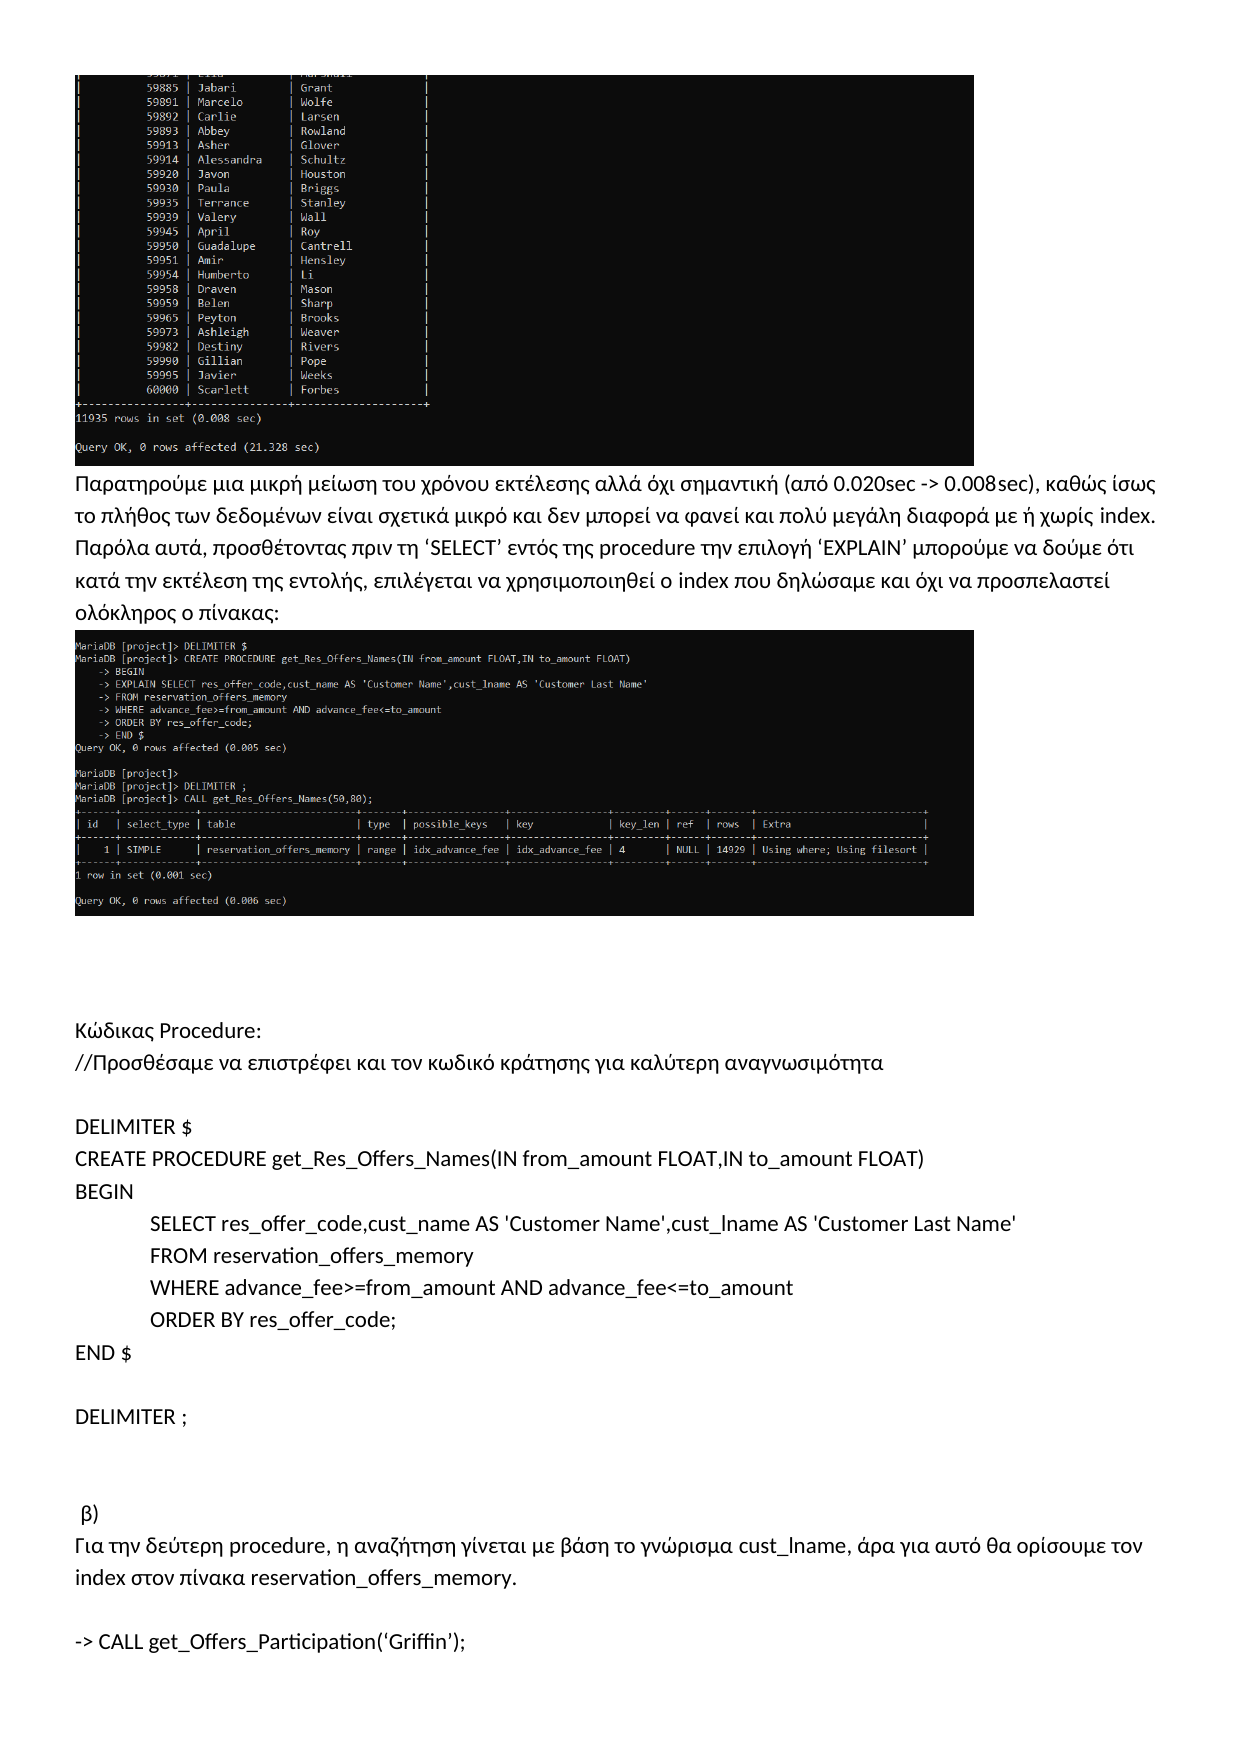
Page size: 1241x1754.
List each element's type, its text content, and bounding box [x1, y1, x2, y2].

text ORDER BY res_offer_code; [75, 1306, 1165, 1333]
text DELIMITER ; [75, 1402, 1165, 1430]
picture [75, 75, 974, 466]
text Παρατηρούμε μια μικρή μείωση του χρόνου εκτέλεσης αλλά όχι σημαντική (από 0.020sec -> 0.008sec), καθώς ίσως το πλήθος των δεδομένων είναι σχετικά μικρό και δεν μπορεί να φανεί και πολύ μεγάλη διαφορά με ή χωρίς index. Παρόλα αυτά, προσθέτοντας πριν τη ‘SELECT’ εντός της procedure την επιλογή ‘EXPLAIN’ μπορούμε να δούμε ότι κατά την εκτέλεση της εντολής, επιλέγεται να χρησιμοποιηθεί ο index που δηλώσαμε και όχι να προσπελαστεί ολόκληρος ο πίνακας: [75, 469, 1165, 626]
text -> CALL get_Offers_Participation(‘Griffin’); [75, 1627, 1165, 1655]
text SELECT res_offer_code,cust_name AS 'Customer Name',cust_lname AS 'Customer Last Name' [75, 1209, 1165, 1237]
text DELIMITER $ [75, 1112, 1165, 1140]
text Για την δεύτερη procedure, η αναζήτηση γίνεται με βάση το γνώρισμα cust_lname, άρα για αυτό θα ορίσουμε τον index στον πίνακα reservation_offers_memory. [75, 1531, 1165, 1591]
text WHERE advance_fee>=from_amount AND advance_fee<=to_amount [75, 1273, 1165, 1301]
text β) [75, 1499, 1165, 1527]
text BEGIN [75, 1177, 1165, 1205]
text Κώδικας Procedure: [75, 1016, 1165, 1044]
picture [75, 630, 974, 916]
text FROM reservation_offers_memory [75, 1241, 1165, 1269]
text //Προσθέσαμε να επιστρέφει και τον κωδικό κράτησης για καλύτερη αναγνωσιμότητα [75, 1048, 1165, 1076]
text END $ [75, 1338, 1165, 1366]
text CREATE PROCEDURE get_Res_Offers_Names(IN from_amount FLOAT,IN to_amount FLOAT) [75, 1144, 1165, 1173]
